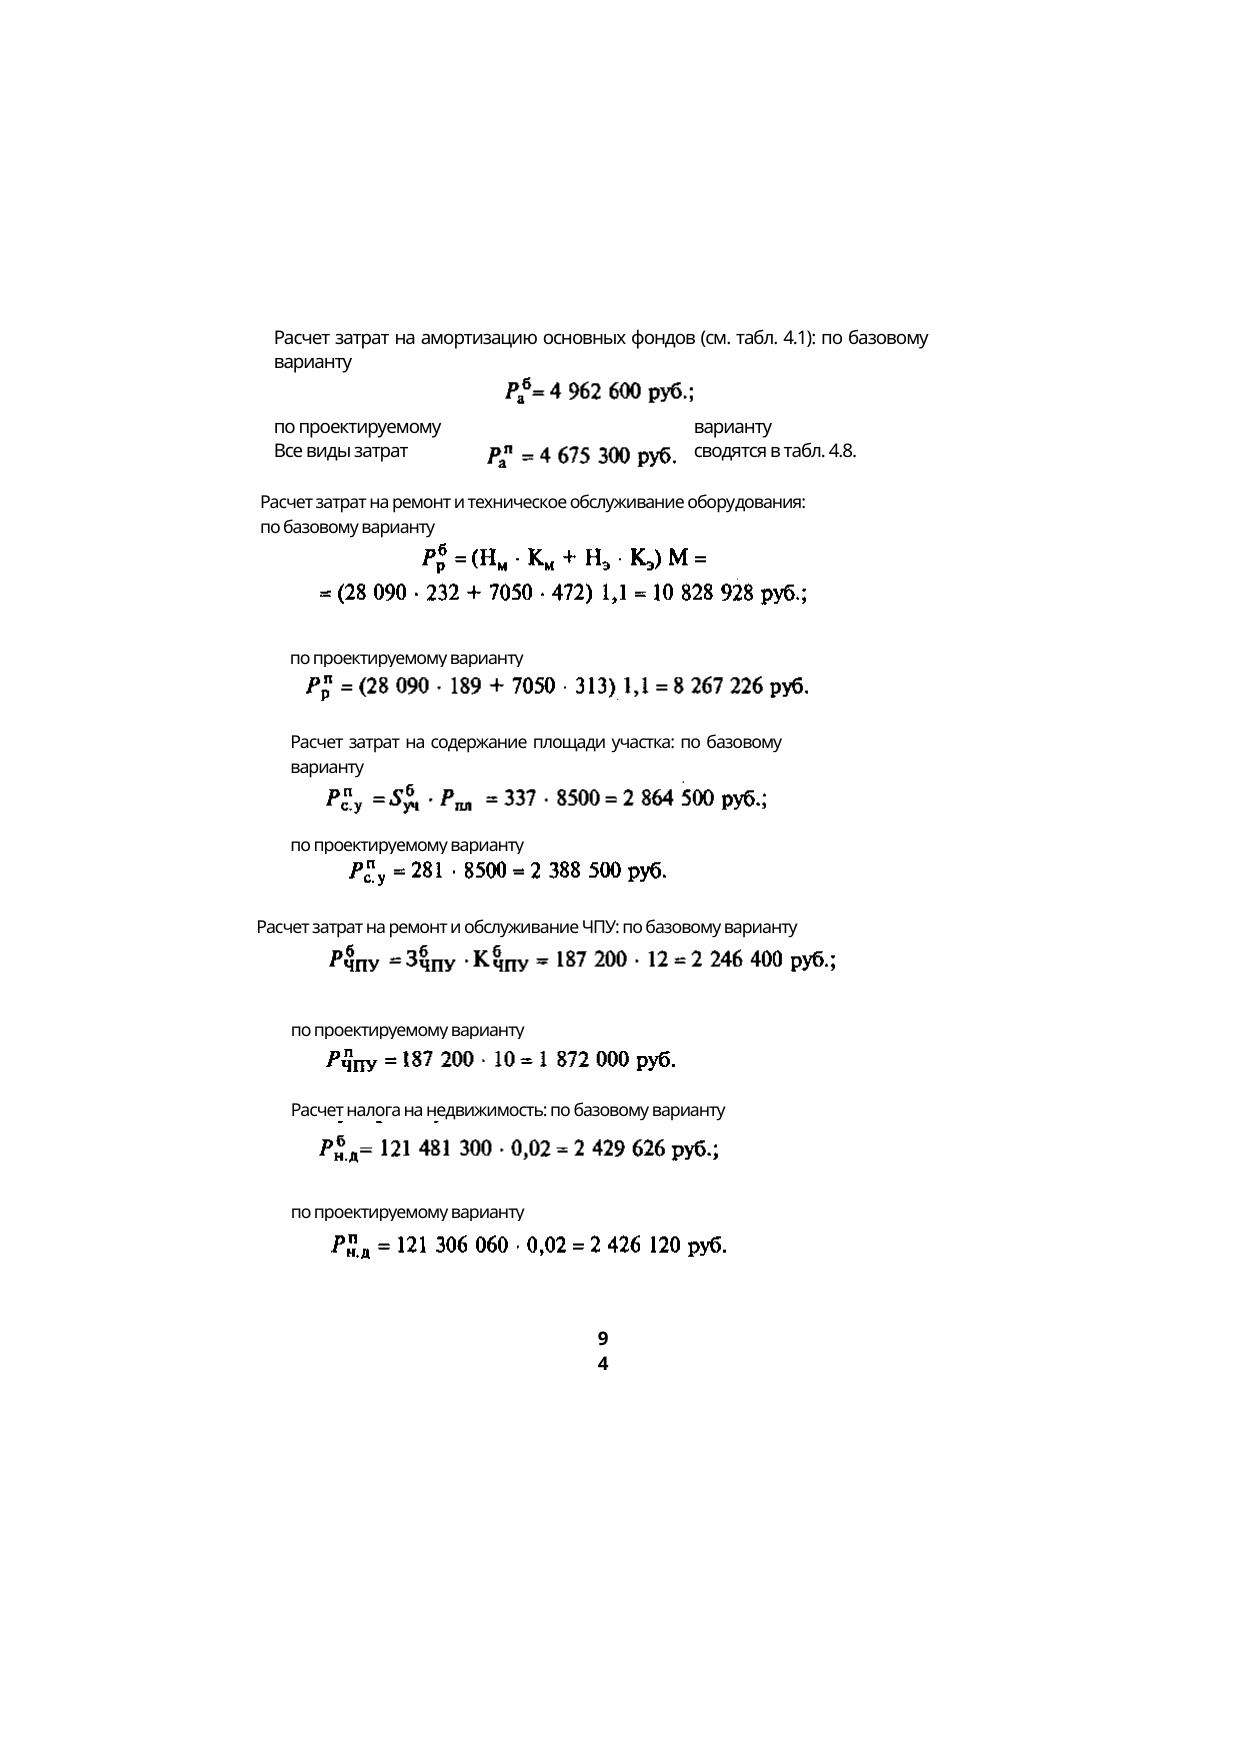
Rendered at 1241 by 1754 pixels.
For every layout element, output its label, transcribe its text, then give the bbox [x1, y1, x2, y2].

picture [290, 778, 783, 824]
picture [291, 1221, 748, 1266]
picture [256, 938, 848, 984]
text Расчет затрат на амортизацию основных фондов (см. табл. 4.1): по базовому варианту [273, 325, 929, 373]
picture [290, 854, 711, 891]
text Все виды затрат сводятся в табл. 4.8. [273, 442, 455, 461]
text Все виды затрат сводятся в табл. 4.8. [684, 442, 929, 461]
picture [463, 372, 739, 412]
picture [289, 667, 830, 706]
picture [455, 436, 684, 471]
picture [260, 538, 840, 617]
picture [290, 1039, 696, 1088]
text по проектируемому варианту [273, 418, 929, 437]
picture [290, 1121, 740, 1175]
